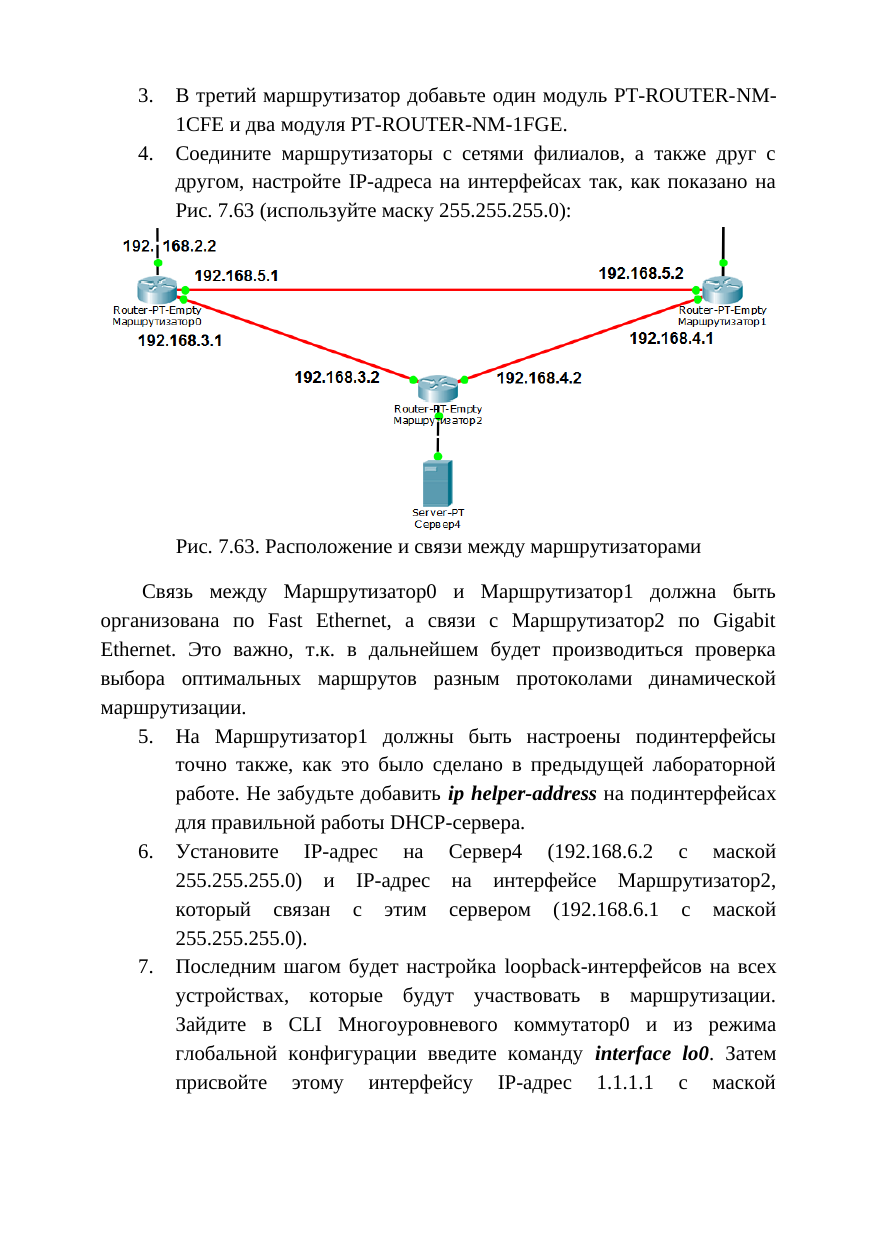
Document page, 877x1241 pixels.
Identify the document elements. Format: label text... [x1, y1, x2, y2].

text Связь между Маршрутизатор0 и Маршрутизатор1 должна быть организована по Fast Ethernet, а связи с Маршрутизатор2 по Gigabit Ethernet. Это важно, т.к. в дальнейшем будет производиться проверка выбора оптимальных маршрутов разным протоколами динамической маршрутизации. [100, 579, 777, 719]
text В третий маршрутизатор добавьте один модуль PT-ROUTER-NM-1CFE и два модуля PT-ROUTER-NM-1FGE. [138, 83, 777, 136]
text Установите IP-адрес на Сервер4 (192.168.6.2 с маской 255.255.255.0) и IP-адрес на интерфейсе Маршрутизатор2, который связан с этим сервером (192.168.6.1 с маской 255.255.255.0). [138, 839, 777, 949]
picture [109, 227, 768, 535]
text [138, 954, 777, 1094]
text На Маршрутизатор1 должны быть настроены подинтерфейсы точно также, как это было сделано в предыдущей лабораторной работе. Не забудьте добавить ip helper-address на подинтерфейсах для правильной работы DHCP-сервера. [138, 723, 777, 834]
